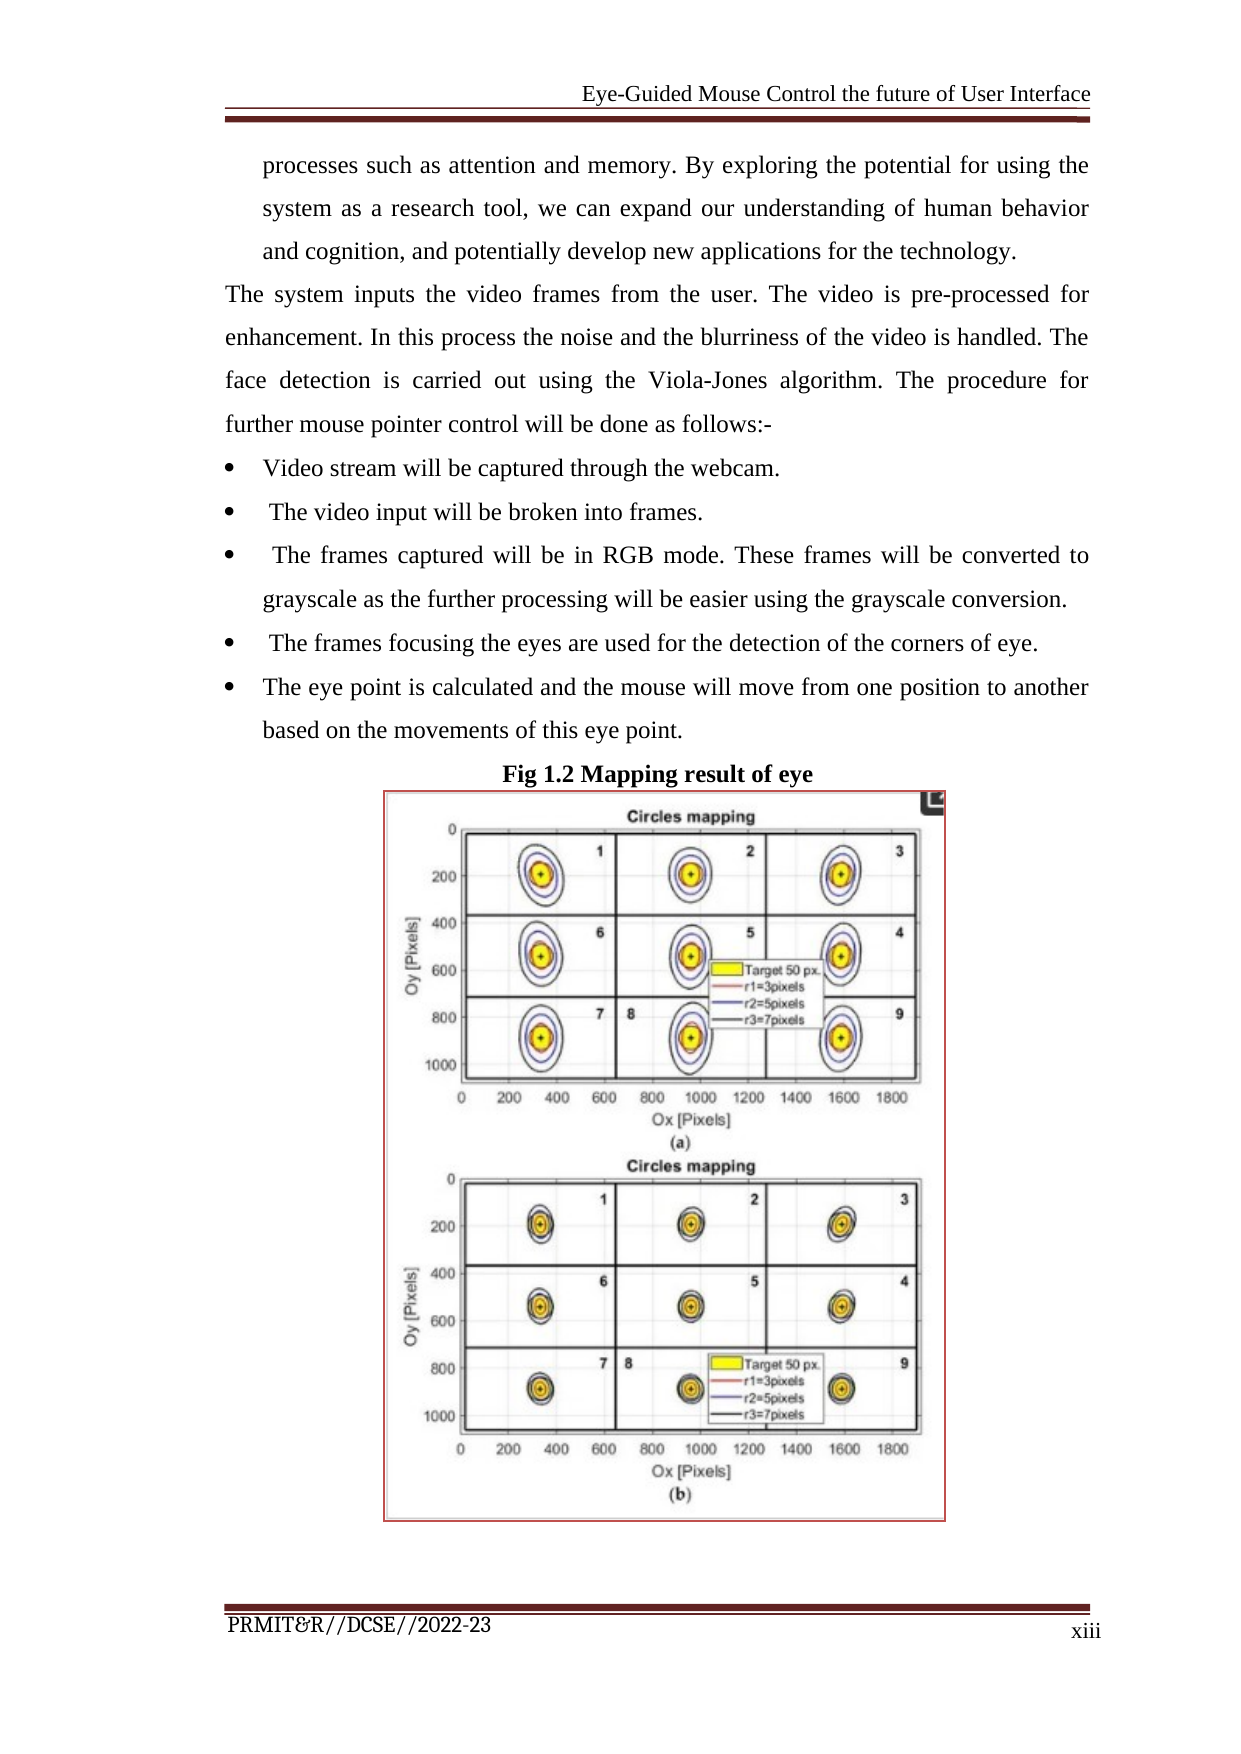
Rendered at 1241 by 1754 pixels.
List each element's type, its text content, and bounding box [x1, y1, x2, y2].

picture [385, 792, 944, 1520]
list The eye point is calculated and the mouse will move from one position to another based on the movements of this eye point. [225, 672, 1090, 743]
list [225, 150, 1090, 265]
text The system inputs the video frames from the user. The video is pre-processed for enhancement. In this process the noise and the blurriness of the video is handled. The face detection is carried out using the Viola-Jones algorithm. The procedure for further mouse pointer control will be done as follows:- [225, 279, 1090, 437]
list Video stream will be captured through the webcam. [225, 453, 1090, 481]
list The video input will be broken into frames. [225, 497, 1090, 525]
list The frames focusing the eyes are used for the detection of the corners of eye. [225, 628, 1090, 656]
text Fig 1.2 Mapping result of eye [225, 759, 1090, 787]
list The frames captured will be in RGB mode. These frames will be converted to grayscale as the further processing will be easier using the grayscale conversion. [225, 541, 1090, 612]
